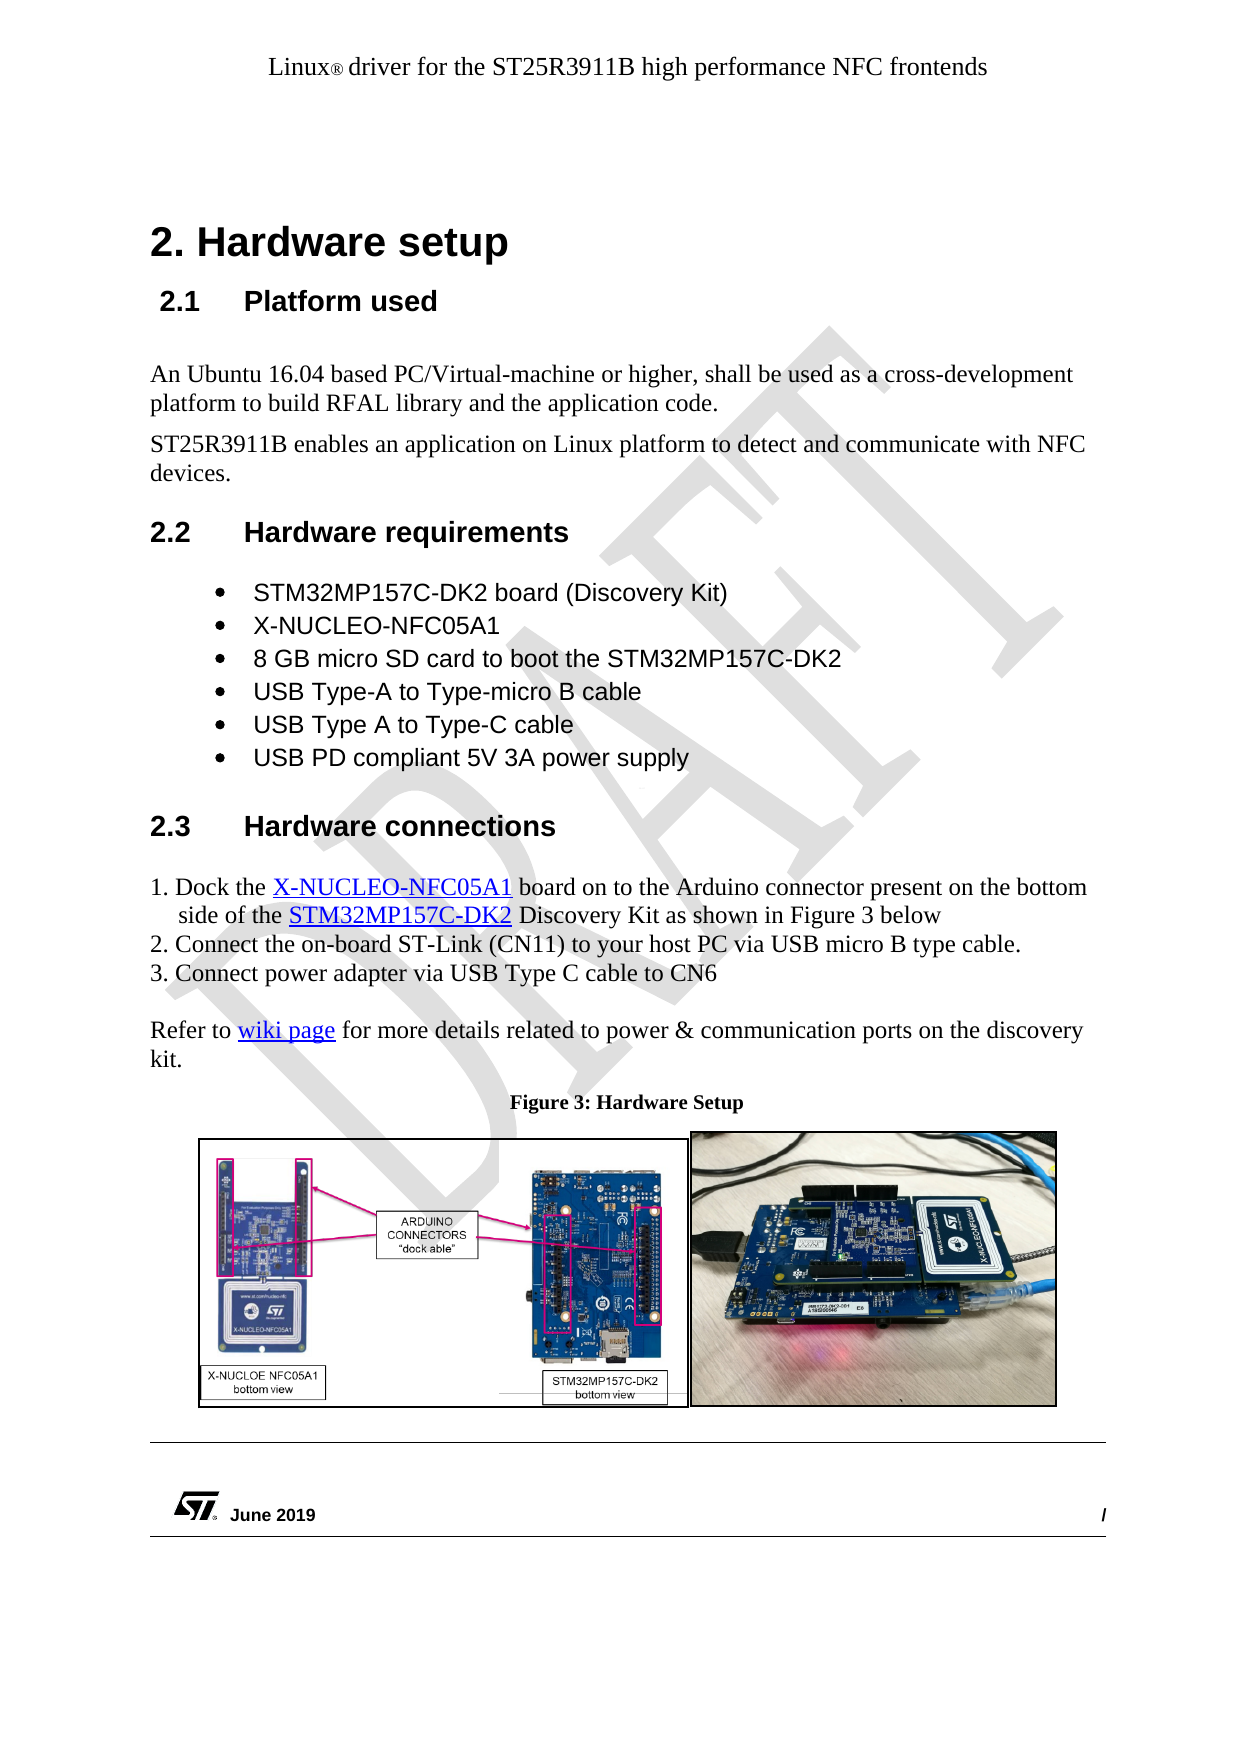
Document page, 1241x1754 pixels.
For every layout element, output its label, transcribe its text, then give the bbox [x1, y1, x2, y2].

list USB PD compliant 5V 3A power supply [216, 743, 1106, 772]
subtitle Hardware connections [150, 809, 1106, 843]
text An Ubuntu 16.04 based PC/Virtual-machine or higher, shall be used as a cross-development platform to build RFAL library and the application code. [150, 359, 1106, 416]
list X-NUCLEO-NFC05A1 [216, 611, 1106, 639]
list USB Type A to Type-C cable [216, 710, 1106, 739]
list Dock the X-NUCLEO-NFC05A1 board on to the Arduino connector present on the bottom side of the STM32MP157C-DK2 Discovery Kit as shown in Figure 3 below [150, 872, 1106, 929]
list 8 GB micro SD card to boot the STM32MP157C-DK2 [216, 644, 1106, 673]
subtitle Hardware requirements [150, 515, 1106, 549]
text ST25R3911B enables an application on Linux platform to detect and communicate with NFC devices. [150, 429, 1106, 486]
list Connect power adapter via USB Type C cable to CN6 [150, 958, 1106, 987]
list Refer to wiki page for more details related to power & communication ports on the discovery kit. [150, 1015, 1106, 1073]
list STM32MP157C-DK2 board (Discovery Kit) [216, 577, 1106, 606]
list USB Type-A to Type-micro B cable [216, 677, 1106, 706]
list Connect the on-board ST-Link (CN11) to your host PC via USB micro B type cable. [150, 929, 1106, 958]
picture [692, 1133, 1055, 1405]
picture [200, 1140, 687, 1406]
subtitle Hardware setup [150, 217, 1106, 265]
subtitle Platform used [159, 284, 1106, 318]
picture [170, 1490, 220, 1521]
